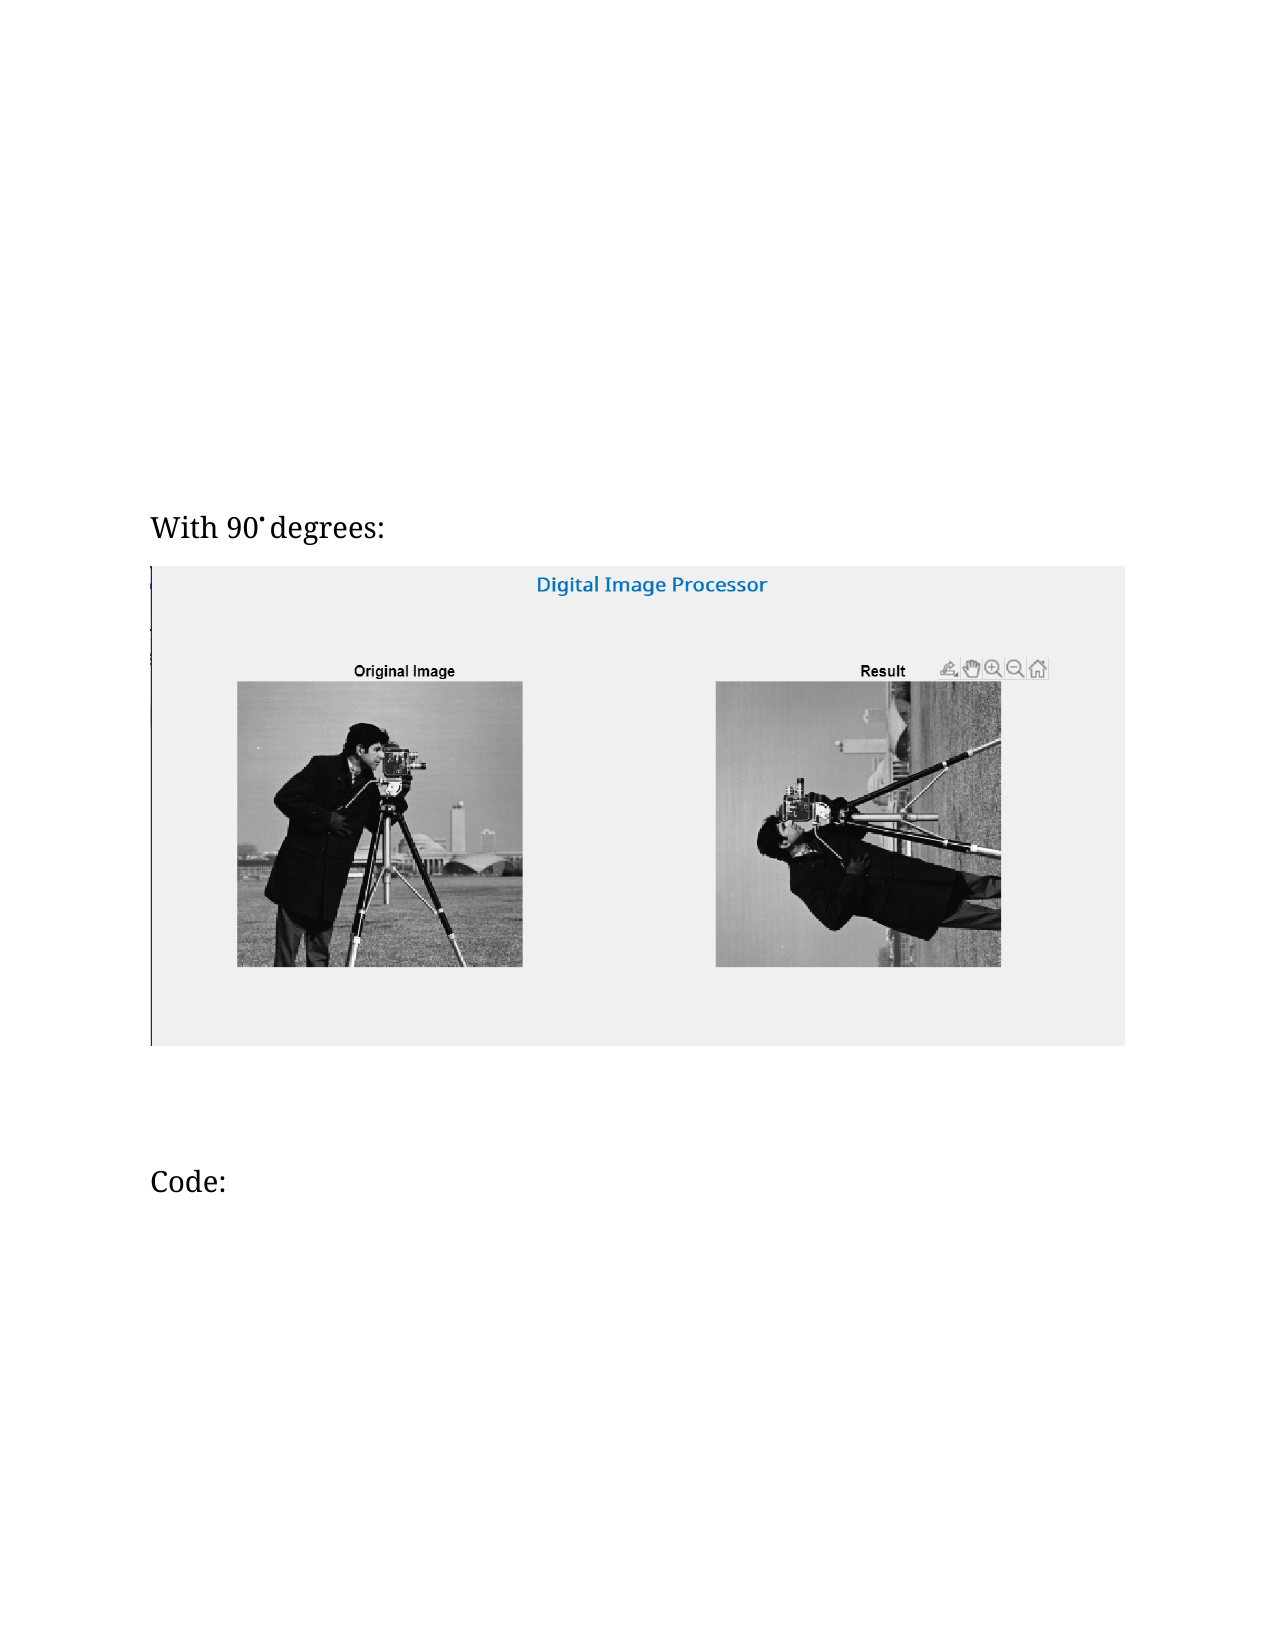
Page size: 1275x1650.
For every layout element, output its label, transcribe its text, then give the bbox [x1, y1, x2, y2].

text Code: [150, 1161, 1125, 1201]
text With 90• degrees: [150, 507, 1125, 547]
picture [150, 566, 1125, 1046]
